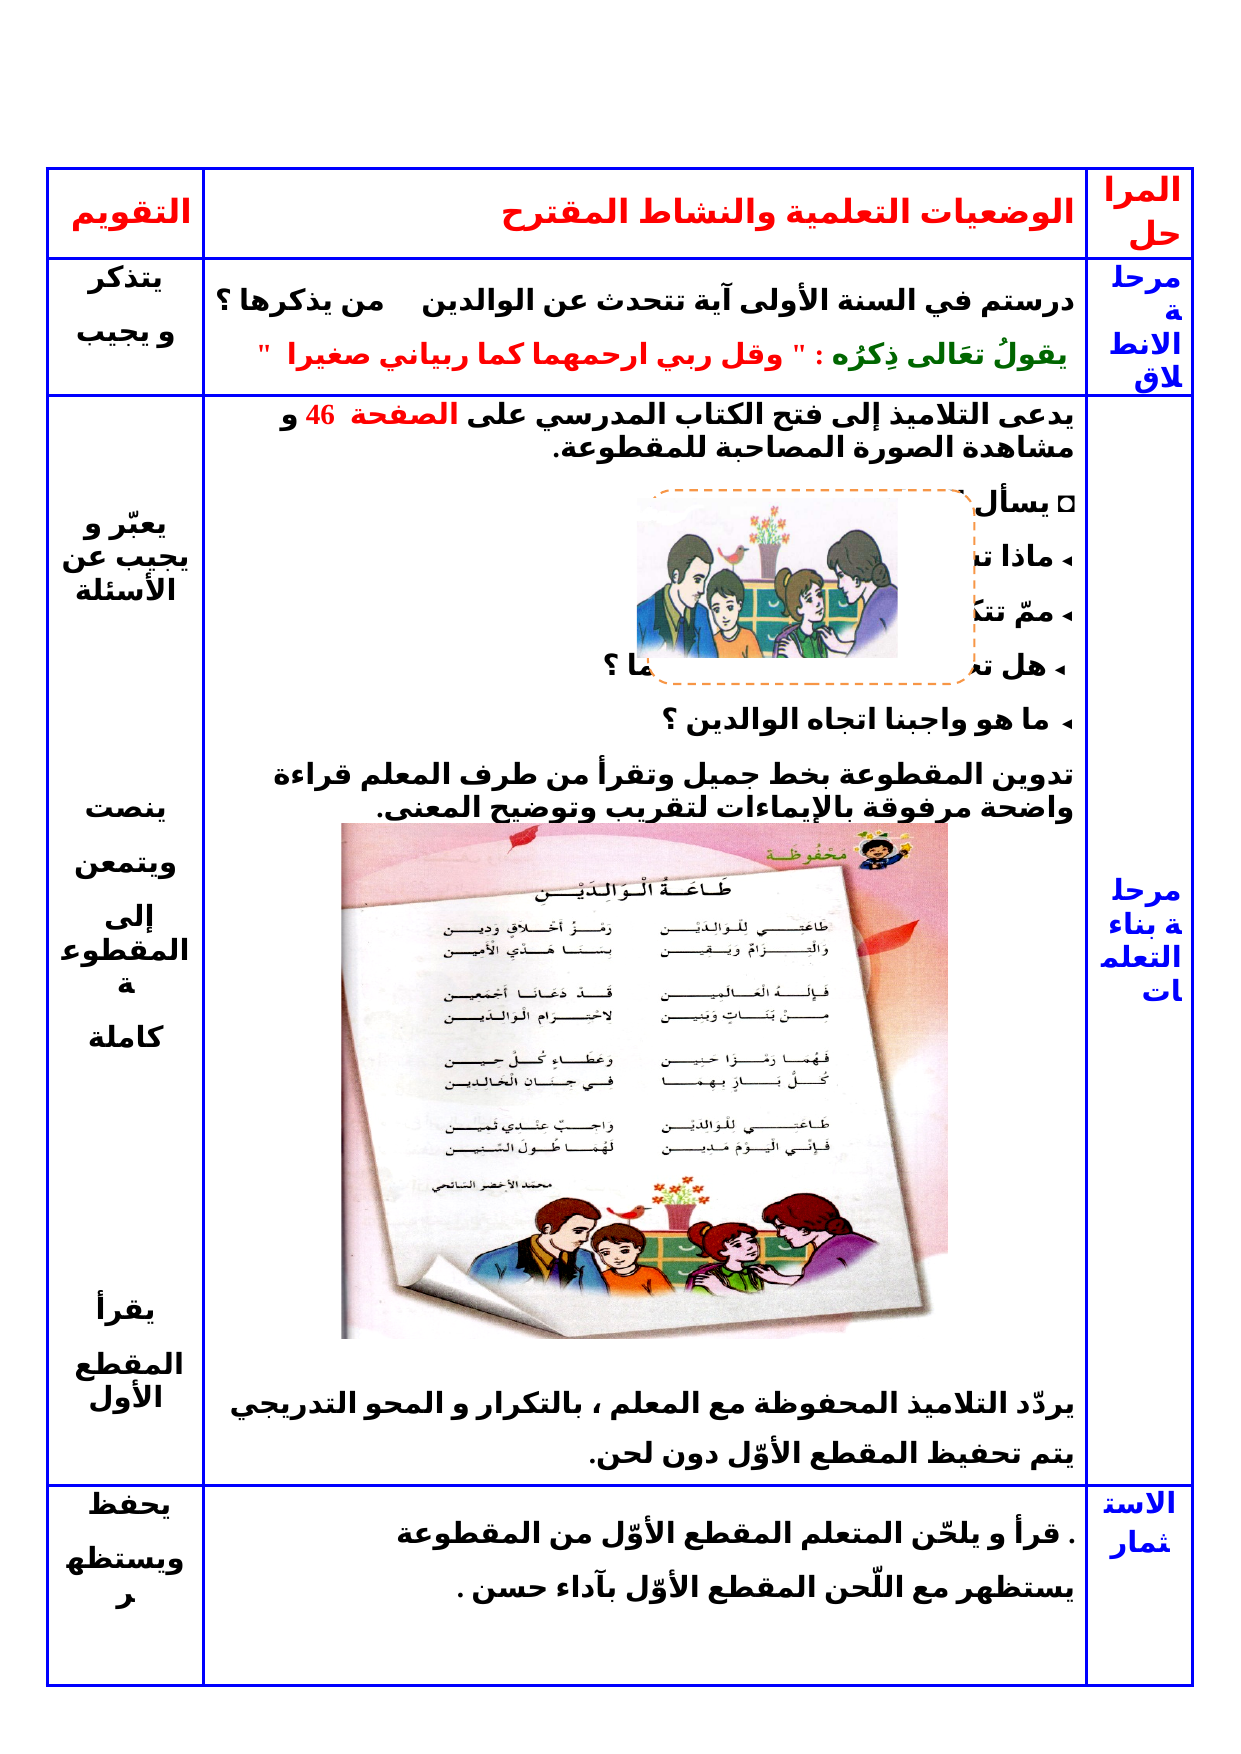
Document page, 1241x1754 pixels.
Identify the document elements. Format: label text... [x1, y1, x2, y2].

table_cell يعبّر و يجيب عن الأسئلة ينصت ويتمعن إلى المقطوعة كاملة يقرأ المقطع الأول [49, 397, 202, 1484]
table_header الوضعيات التعلمية والنشاط المقترح [205, 170, 1085, 257]
picture [636, 498, 898, 658]
table_cell مرحلة بناء التعلمات [1088, 397, 1191, 1484]
table_cell الاستثمار [1088, 1487, 1191, 1683]
table_header التقويم [49, 170, 202, 257]
table_header المراحل [1088, 170, 1191, 257]
table_cell درستم في السنة الأولى آية تتحدث عن الوالدين من يذكرها ؟ يقولُ تعَالى ذِكرُه : " وقل ربي ارحمهما كما ربياني صغيرا " [205, 260, 1085, 394]
picture [341, 823, 948, 1339]
table_cell يتذكر و يجيب [49, 260, 202, 394]
table_cell مرحلة الانطلاق [1088, 260, 1191, 394]
table_cell قرأ و يلحّن المتعلم المقطع الأوّل من المقطوعة . يستظهر مع اللّحن المقطع الأوّل بآداء حسن . [205, 1487, 1085, 1683]
table_cell يدعى التلاميذ إلى فتح الكتاب المدرسي على الصفحة 46 و مشاهدة الصورة المصاحبة للمقطوعة. ◘ يسأل المعلم : ◄ ماذا تشاهدون في الصورة ؟ ◄ ممّ تتكون هذه العائلة ؟ ◄ هل تحب والديك ؟ هل تغضبهما ؟ ◄ ما هو واجبنا اتجاه الوالدين ؟ تدوين المقطوعة بخط جميل وتقرأ من طرف المعلم قراءة واضحة مرفوقة بالإيماءات لتقريب وتوضيح المعنى. يردّد التلاميذ المحفوظة مع المعلم ، بالتكرار و المحو التدريجي يتم تحفيظ المقطع الأوّل دون لحن. [205, 397, 1085, 1484]
table_cell يحفظ ويستظهر [49, 1487, 202, 1683]
